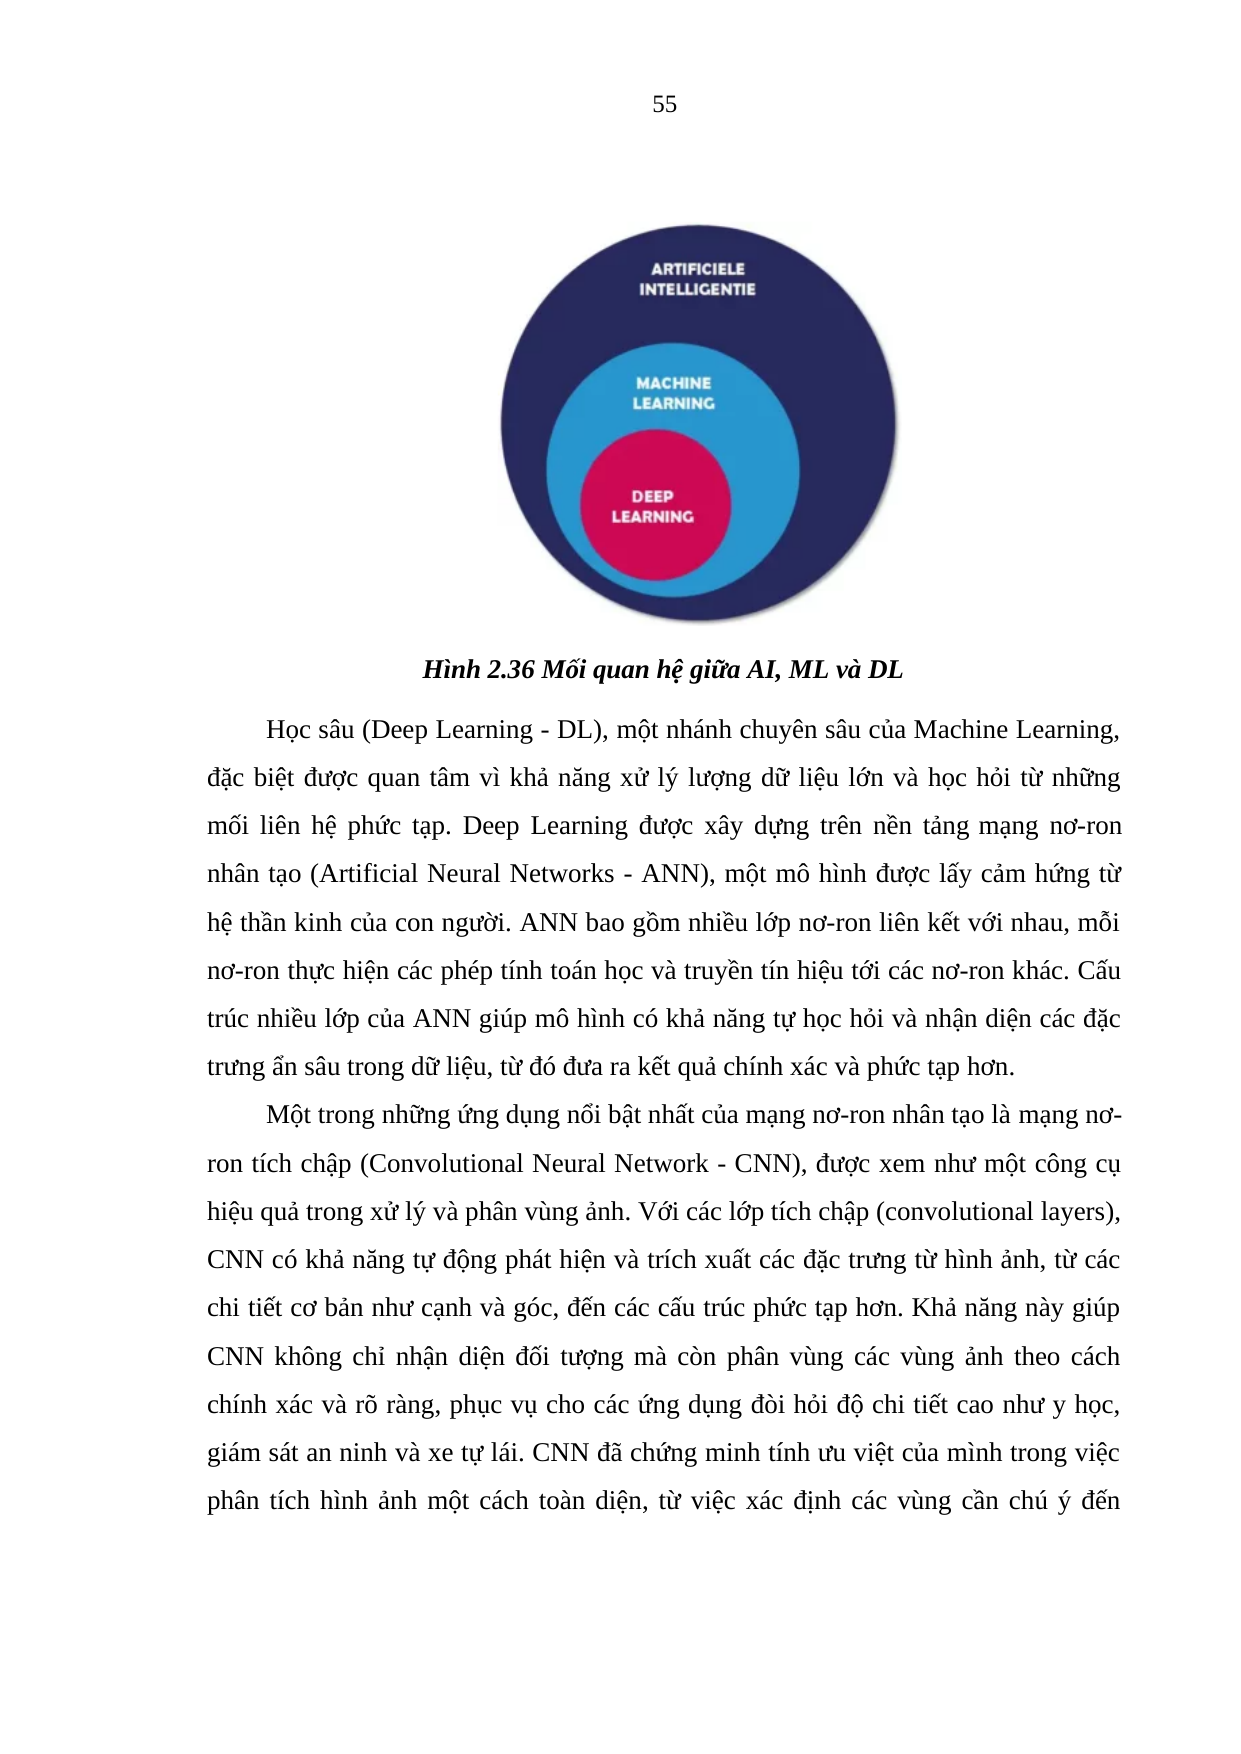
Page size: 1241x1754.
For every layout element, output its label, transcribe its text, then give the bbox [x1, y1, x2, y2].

text Hình 2.36 Mối quan hệ giữa AI, ML và DL [207, 653, 1122, 685]
picture [486, 206, 902, 626]
text Học sâu (Deep Learning - DL), một nhánh chuyên sâu của Machine Learning, đặc biệt được quan tâm vì khả năng xử lý lượng dữ liệu lớn và học hỏi từ những mối liên hệ phức tạp. Deep Learning được xây dựng trên nền tảng mạng nơ-ron nhân tạo (Artificial Neural Networks - ANN), một mô hình được lấy cảm hứng từ hệ thần kinh của con người. ANN bao gồm nhiều lớp nơ-ron liên kết với nhau, mỗi nơ-ron thực hiện các phép tính toán học và truyền tín hiệu tới các nơ-ron khác. Cấu trúc nhiều lớp của ANN giúp mô hình có khả năng tự học hỏi và nhận diện các đặc trưng ẩn sâu trong dữ liệu, từ đó đưa ra kết quả chính xác và phức tạp hơn. [207, 713, 1122, 1081]
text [207, 1098, 1122, 1516]
